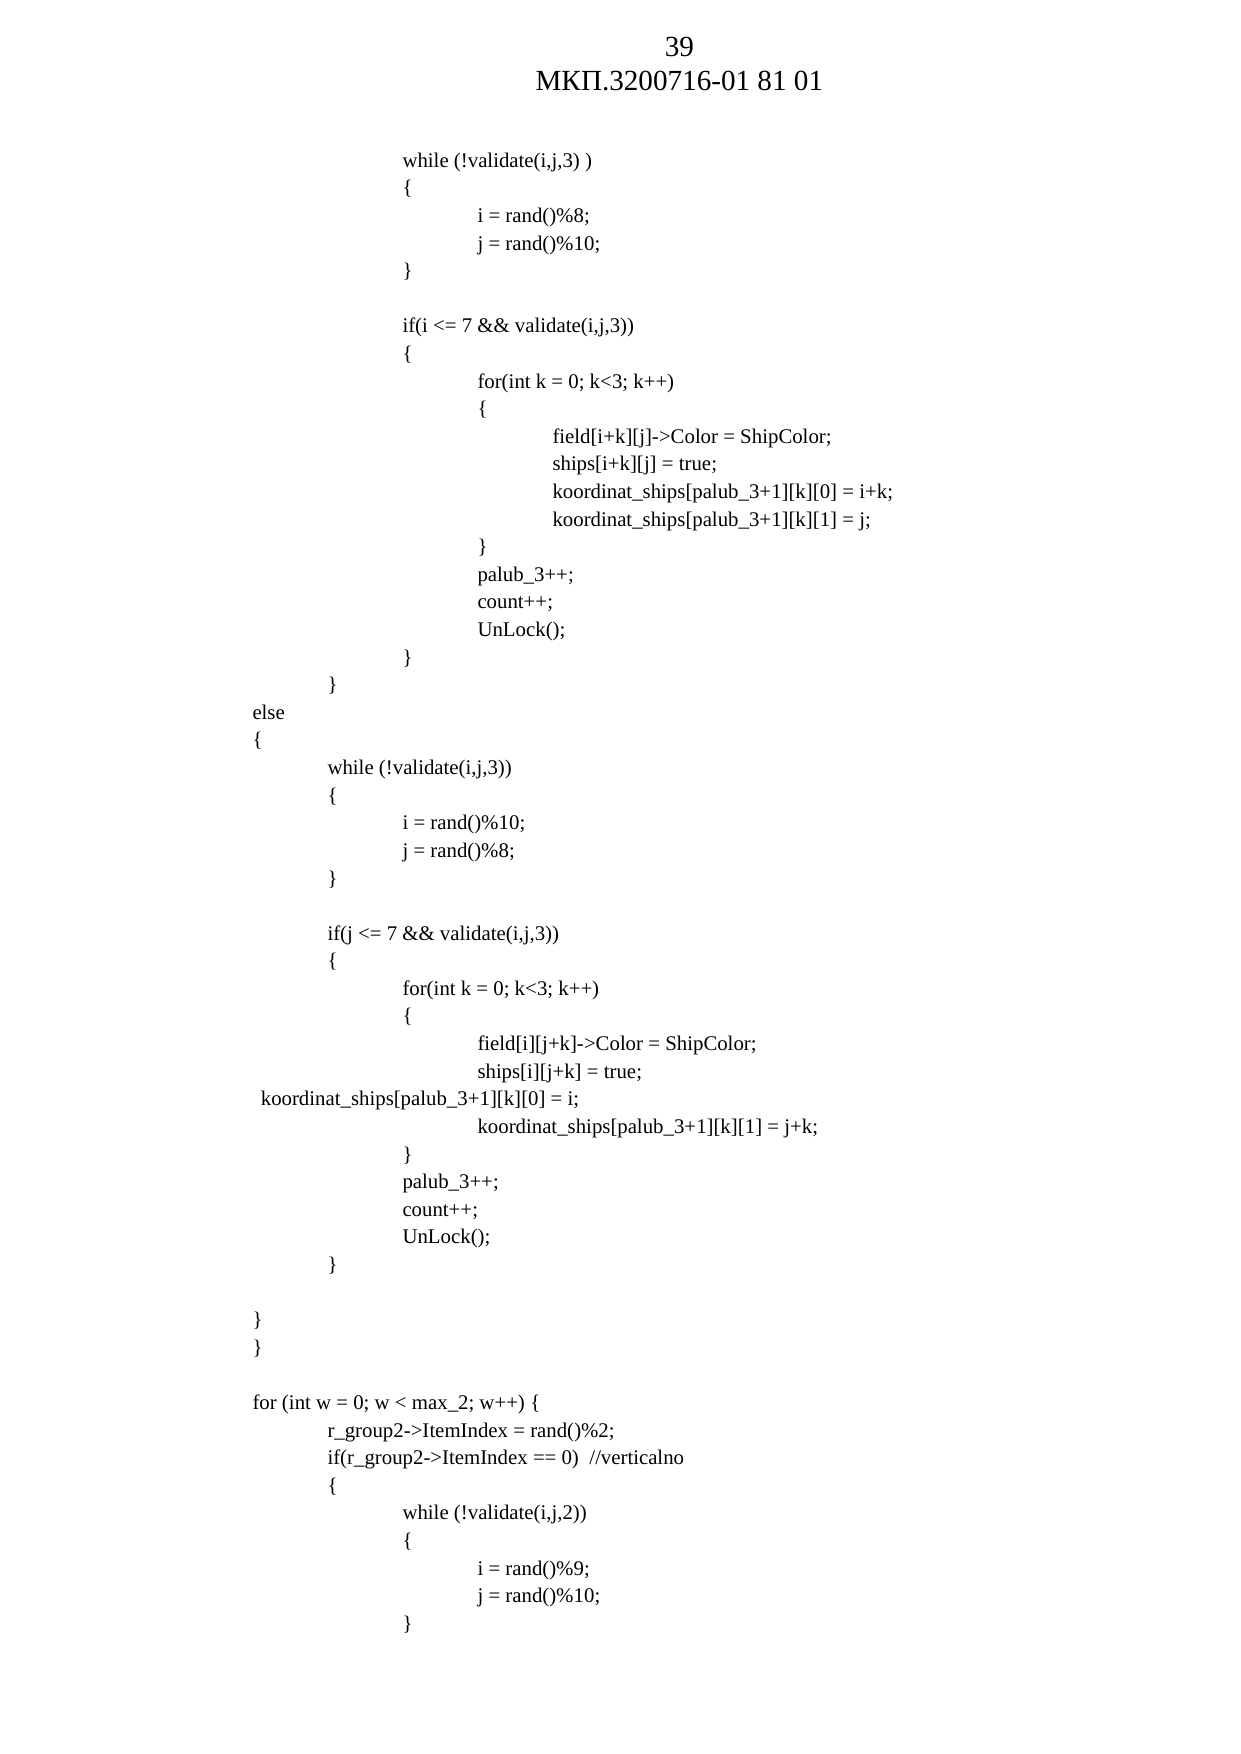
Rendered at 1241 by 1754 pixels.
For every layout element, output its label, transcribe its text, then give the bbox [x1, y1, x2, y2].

text } [177, 1611, 1181, 1635]
text koordinat_ships[palub_3+1][k][0] = i+k; [177, 479, 1181, 503]
text } [177, 534, 1181, 558]
text { [177, 1473, 1181, 1497]
text koordinat_ships[palub_3+1][k][1] = j+k; [177, 1114, 1181, 1138]
text koordinat_ships[palub_3+1][k][0] = i; [177, 1086, 1181, 1110]
text if(r_group2->ItemIndex == 0) //verticalno [177, 1445, 1181, 1469]
text { [177, 175, 1181, 199]
text i = rand()%10; [177, 810, 1181, 834]
text ships[i][j+k] = true; [177, 1059, 1181, 1083]
text count++; [177, 589, 1181, 613]
text } [177, 1252, 1181, 1276]
text UnLock(); [177, 617, 1181, 641]
text for (int w = 0; w < max_2; w++) { [177, 1390, 1181, 1414]
text } [177, 672, 1181, 696]
text while (!validate(i,j,3) ) [177, 148, 1181, 172]
text while (!validate(i,j,2)) [177, 1500, 1181, 1524]
text count++; [177, 1197, 1181, 1221]
text palub_3++; [177, 1169, 1181, 1193]
text { [177, 783, 1181, 807]
text field[i][j+k]->Color = ShipColor; [177, 1031, 1181, 1055]
text for(int k = 0; k<3; k++) [177, 976, 1181, 1000]
text UnLock(); [177, 1224, 1181, 1248]
text ships[i+k][j] = true; [177, 451, 1181, 475]
text j = rand()%8; [177, 838, 1181, 862]
text } [177, 1141, 1181, 1166]
text { [177, 1528, 1181, 1552]
text } [177, 644, 1181, 669]
text palub_3++; [177, 562, 1181, 586]
text if(j <= 7 && validate(i,j,3)) [177, 921, 1181, 945]
text field[i+k][j]->Color = ShipColor; [177, 424, 1181, 448]
text else [177, 700, 1181, 724]
text { [177, 396, 1181, 420]
text while (!validate(i,j,3)) [177, 755, 1181, 779]
text r_group2->ItemIndex = rand()%2; [177, 1417, 1181, 1442]
text for(int k = 0; k<3; k++) [177, 368, 1181, 393]
text } [177, 865, 1181, 889]
text if(i <= 7 && validate(i,j,3)) [177, 313, 1181, 337]
text { [177, 1003, 1181, 1027]
text i = rand()%9; [177, 1556, 1181, 1579]
text koordinat_ships[palub_3+1][k][1] = j; [177, 507, 1181, 531]
text j = rand()%10; [177, 231, 1181, 254]
text { [177, 341, 1181, 365]
text j = rand()%10; [177, 1583, 1181, 1607]
text } [177, 1335, 1181, 1359]
text { [177, 727, 1181, 751]
text i = rand()%8; [177, 203, 1181, 227]
text { [177, 948, 1181, 972]
text } [177, 1307, 1181, 1331]
text } [177, 258, 1181, 282]
